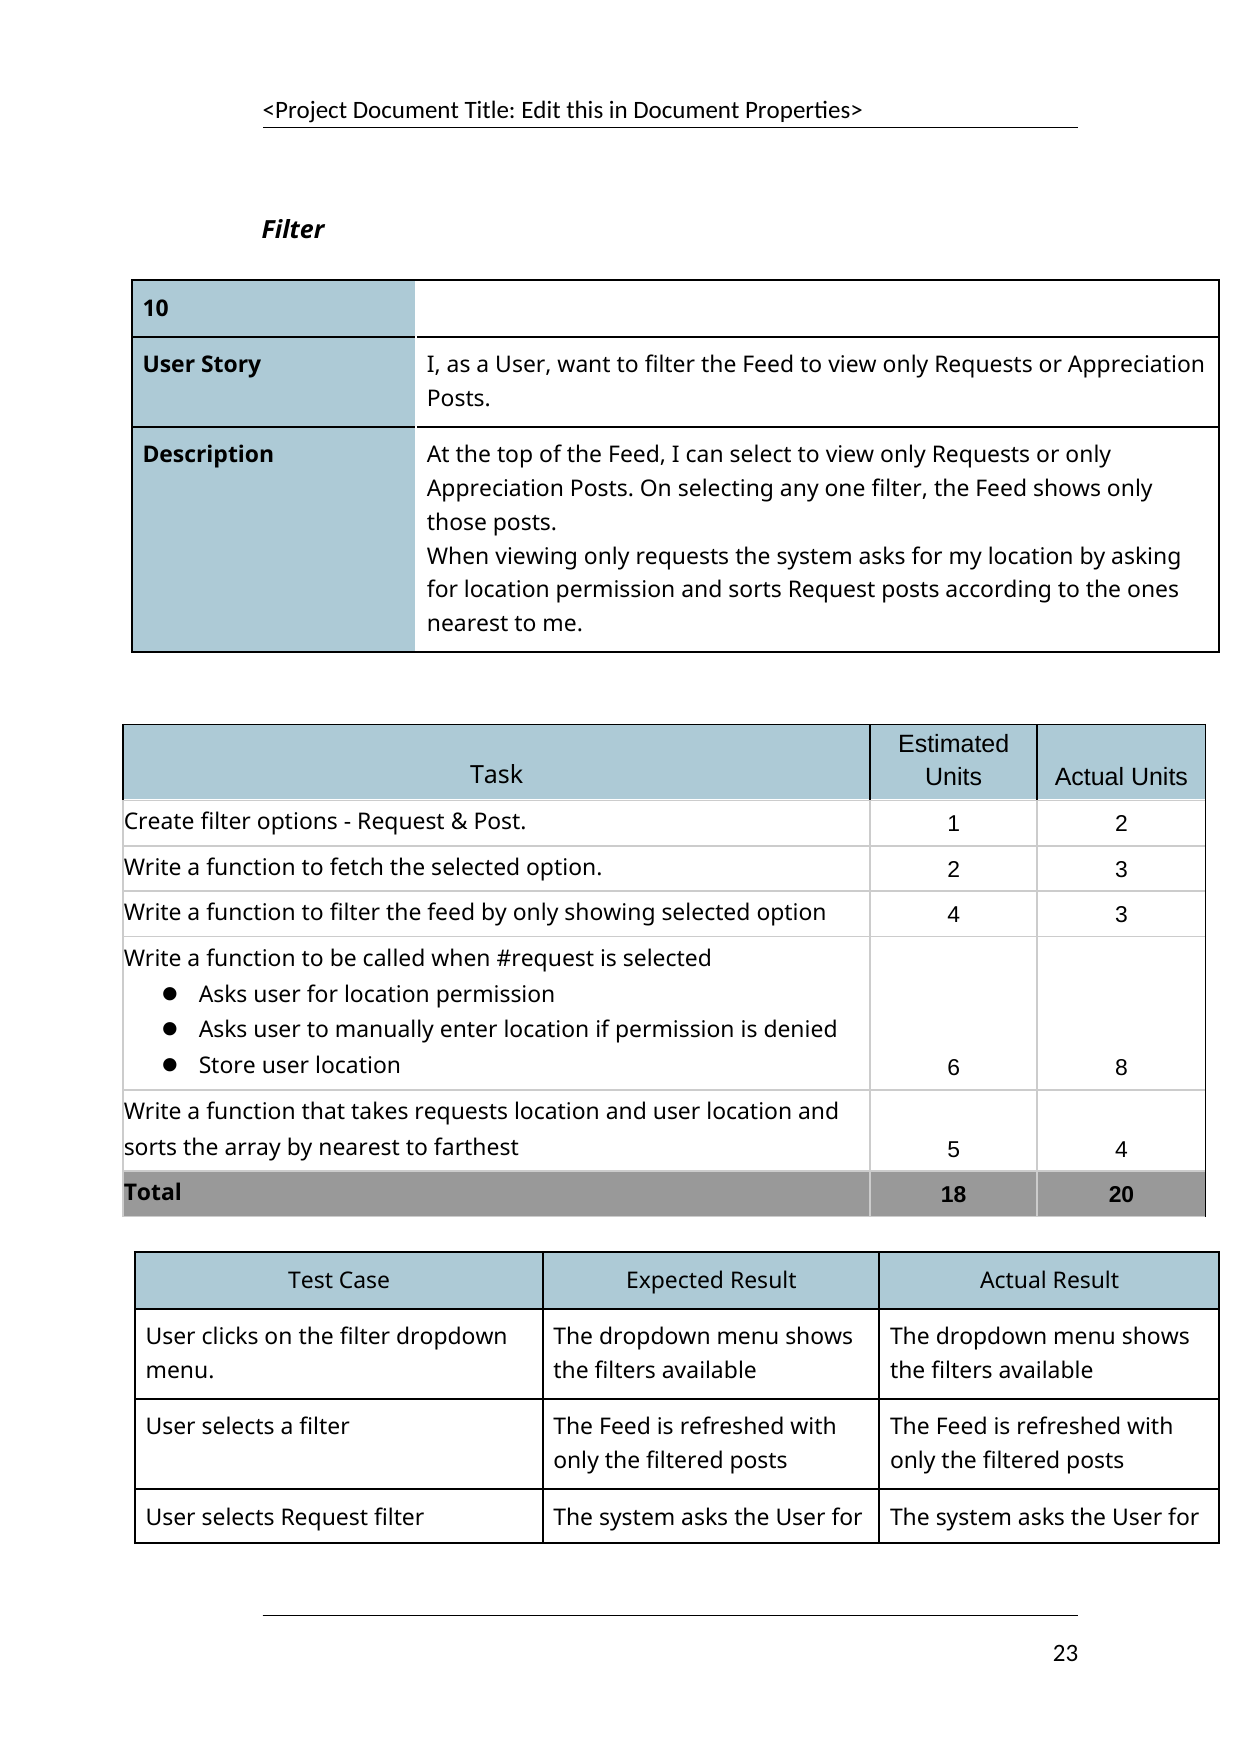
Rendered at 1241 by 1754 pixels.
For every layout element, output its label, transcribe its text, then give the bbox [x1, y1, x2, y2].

table_cell I, as a User, want to filter the Feed to view only Requests or Appreciation Posts. [417, 338, 1218, 426]
table_cell Total [124, 1172, 869, 1216]
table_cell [544, 1490, 878, 1542]
subtitle Filter [261, 195, 1078, 245]
table_cell 4 [1038, 1091, 1205, 1170]
table_header [417, 281, 1218, 336]
table_header Test Case [136, 1253, 542, 1308]
table_header Task [124, 725, 869, 799]
table_header Expected Result [544, 1253, 878, 1308]
table_cell The dropdown menu shows the filters available [880, 1310, 1218, 1398]
table_cell 5 [871, 1091, 1036, 1170]
table_cell 8 [1038, 937, 1205, 1089]
table_cell Create filter options - Request & Post. [124, 801, 869, 845]
table_cell Description [133, 428, 415, 651]
table_cell User selects a filter [136, 1400, 542, 1488]
table_cell 4 [871, 892, 1036, 936]
table_cell At the top of the Feed, I can select to view only Requests or only Appreciation Posts. On selecting any one filter, the Feed shows only those posts. When viewing only requests the system asks for my location by asking for location permission and sorts Request posts according to the ones nearest to me. [417, 428, 1218, 651]
table_header 10 [133, 281, 415, 336]
table_cell Write a function to be called when #request is selected Asks user for location permission Asks user to manually enter location if permission is denied Store user location [124, 937, 869, 1089]
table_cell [136, 1490, 542, 1542]
table_cell Write a function to filter the feed by only showing selected option [124, 892, 869, 936]
table_cell 6 [871, 937, 1036, 1089]
table_header Actual Units [1038, 725, 1205, 799]
table_cell The Feed is refreshed with only the filtered posts [544, 1400, 878, 1488]
table_cell 2 [1038, 801, 1205, 845]
table_cell User Story [133, 338, 415, 426]
table_cell 2 [871, 847, 1036, 890]
table_cell Write a function to fetch the selected option. [124, 847, 869, 890]
table_header Actual Result [880, 1253, 1218, 1308]
table_cell The dropdown menu shows the filters available [544, 1310, 878, 1398]
table_header Estimated Units [871, 725, 1036, 799]
table_cell The Feed is refreshed with only the filtered posts [880, 1400, 1218, 1488]
table_cell 3 [1038, 892, 1205, 936]
table_cell 3 [1038, 847, 1205, 890]
table_cell User clicks on the filter dropdown menu. [136, 1310, 542, 1398]
table_cell Write a function that takes requests location and user location and sorts the array by nearest to farthest [124, 1091, 869, 1170]
table_cell 20 [1038, 1172, 1205, 1216]
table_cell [880, 1490, 1218, 1542]
table_cell 1 [871, 801, 1036, 845]
table_cell 18 [871, 1172, 1036, 1216]
